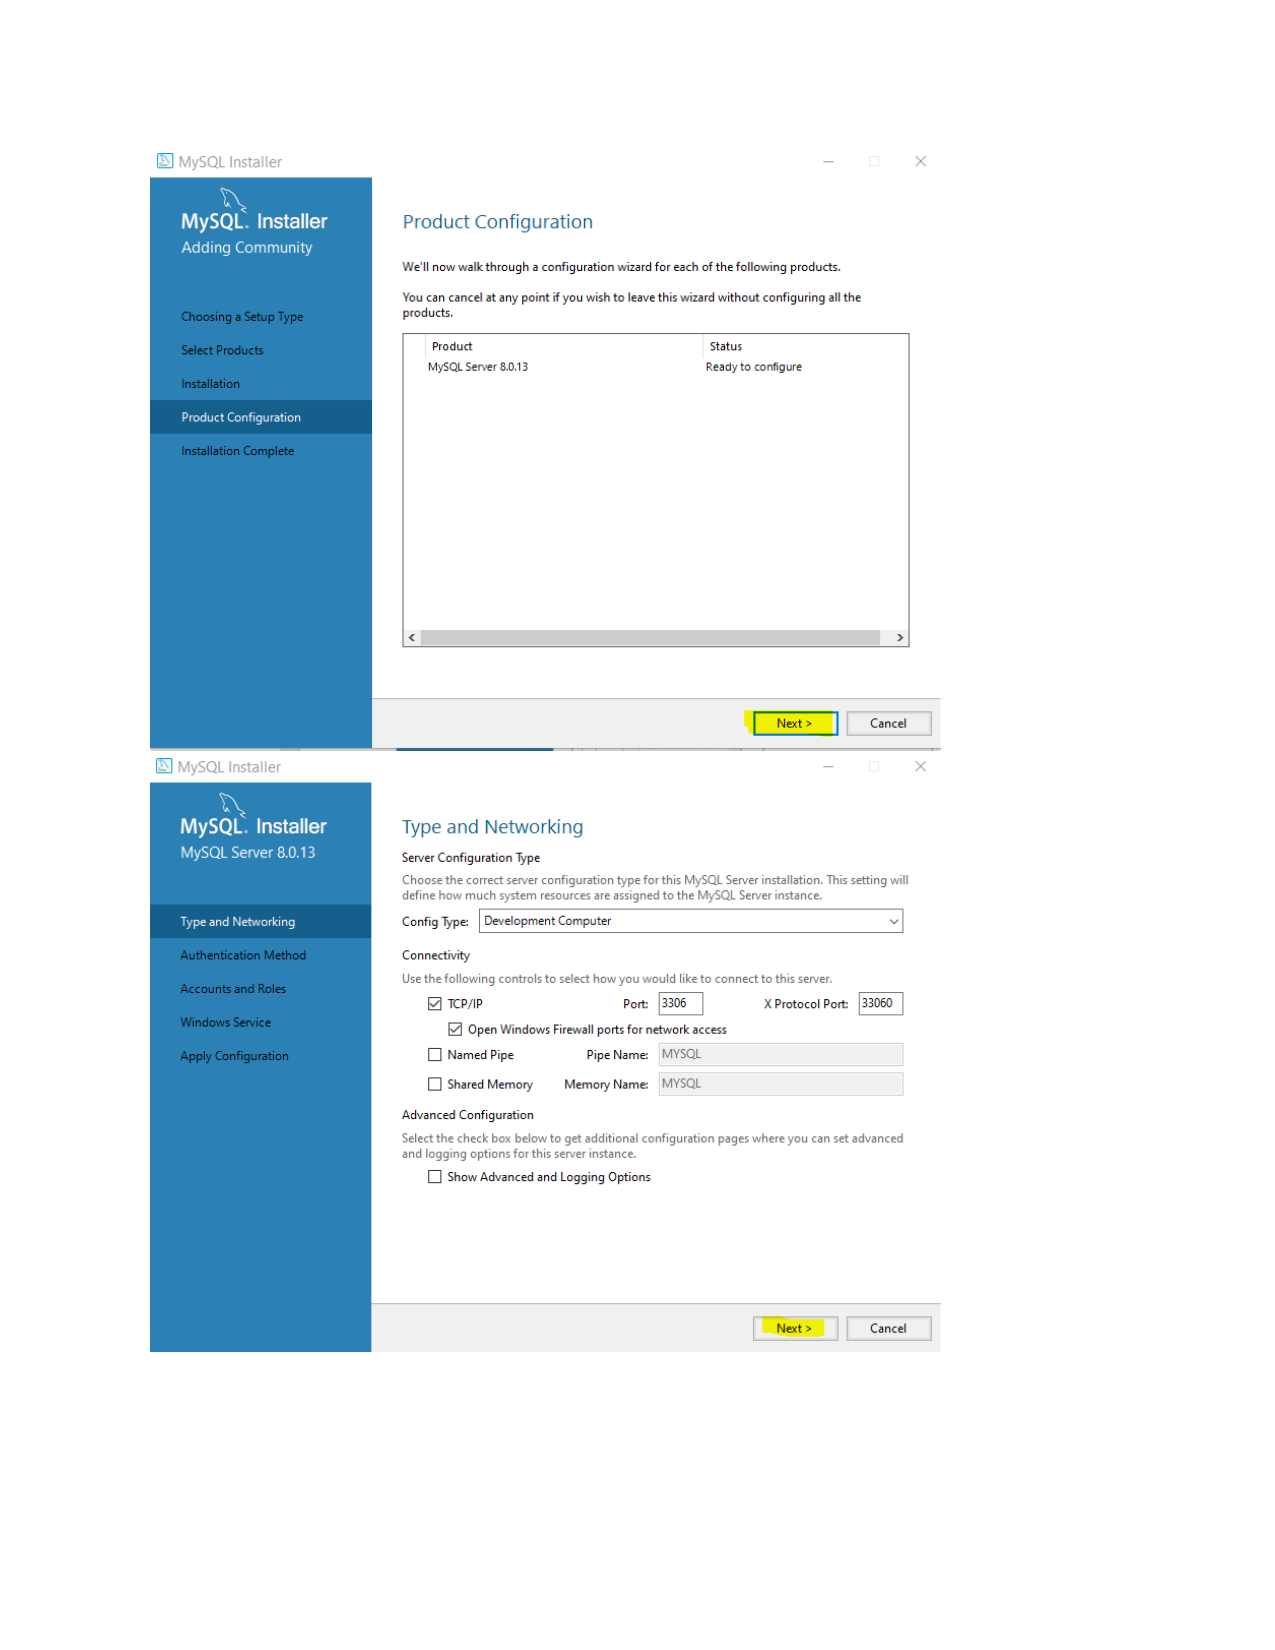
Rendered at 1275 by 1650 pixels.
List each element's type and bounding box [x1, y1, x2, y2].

picture [150, 752, 941, 1352]
picture [150, 150, 941, 751]
